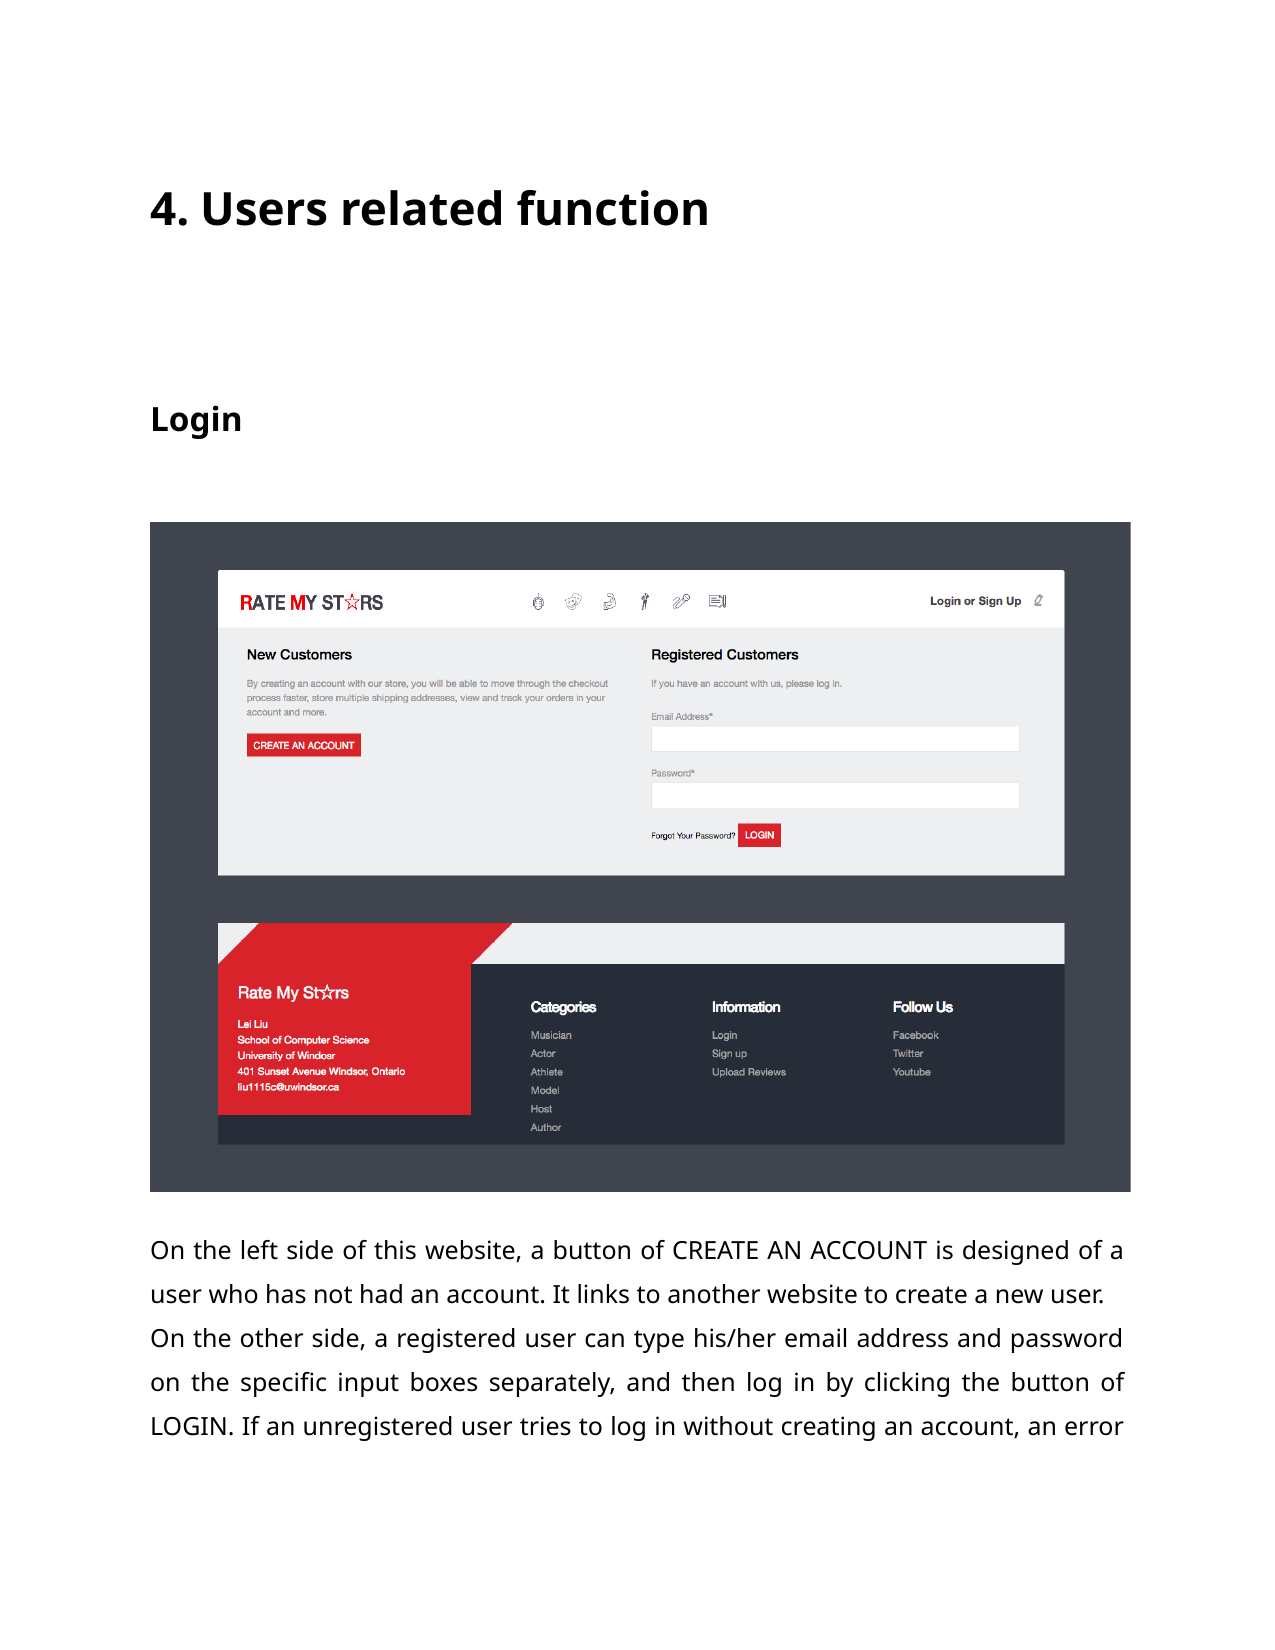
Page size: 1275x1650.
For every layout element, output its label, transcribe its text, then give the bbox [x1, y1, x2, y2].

subtitle Login [150, 374, 1125, 463]
subtitle Users related function [150, 164, 1125, 252]
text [150, 1316, 1125, 1448]
picture [150, 522, 1131, 1192]
text On the left side of this website, a button of CREATE AN ACCOUNT is designed of a user who has not had an account. It links to another website to create a new user. [150, 1228, 1125, 1316]
